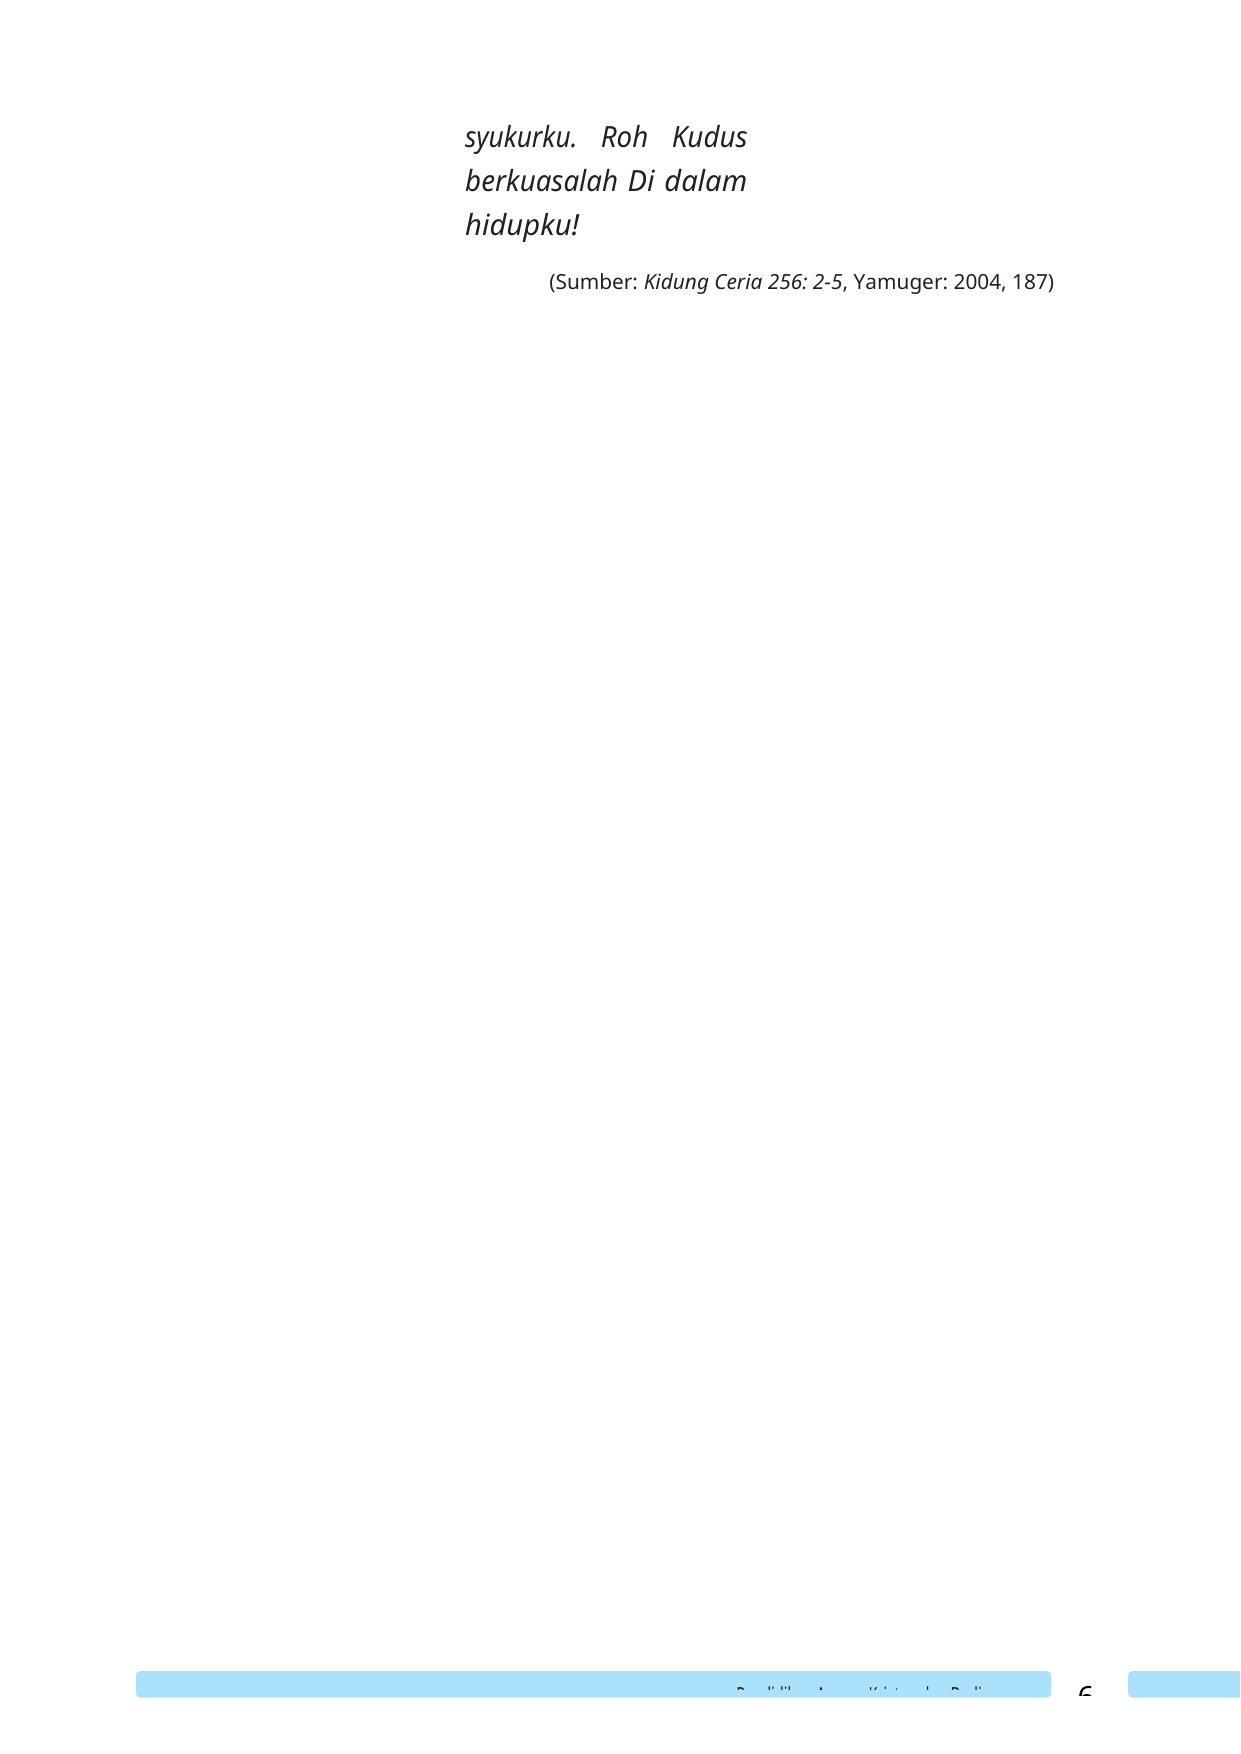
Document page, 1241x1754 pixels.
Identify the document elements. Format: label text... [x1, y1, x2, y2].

text (Sumber: Kidung Ceria 256: 2-5, Yamuger: 2004, 187) [549, 267, 1240, 295]
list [442, 117, 747, 244]
